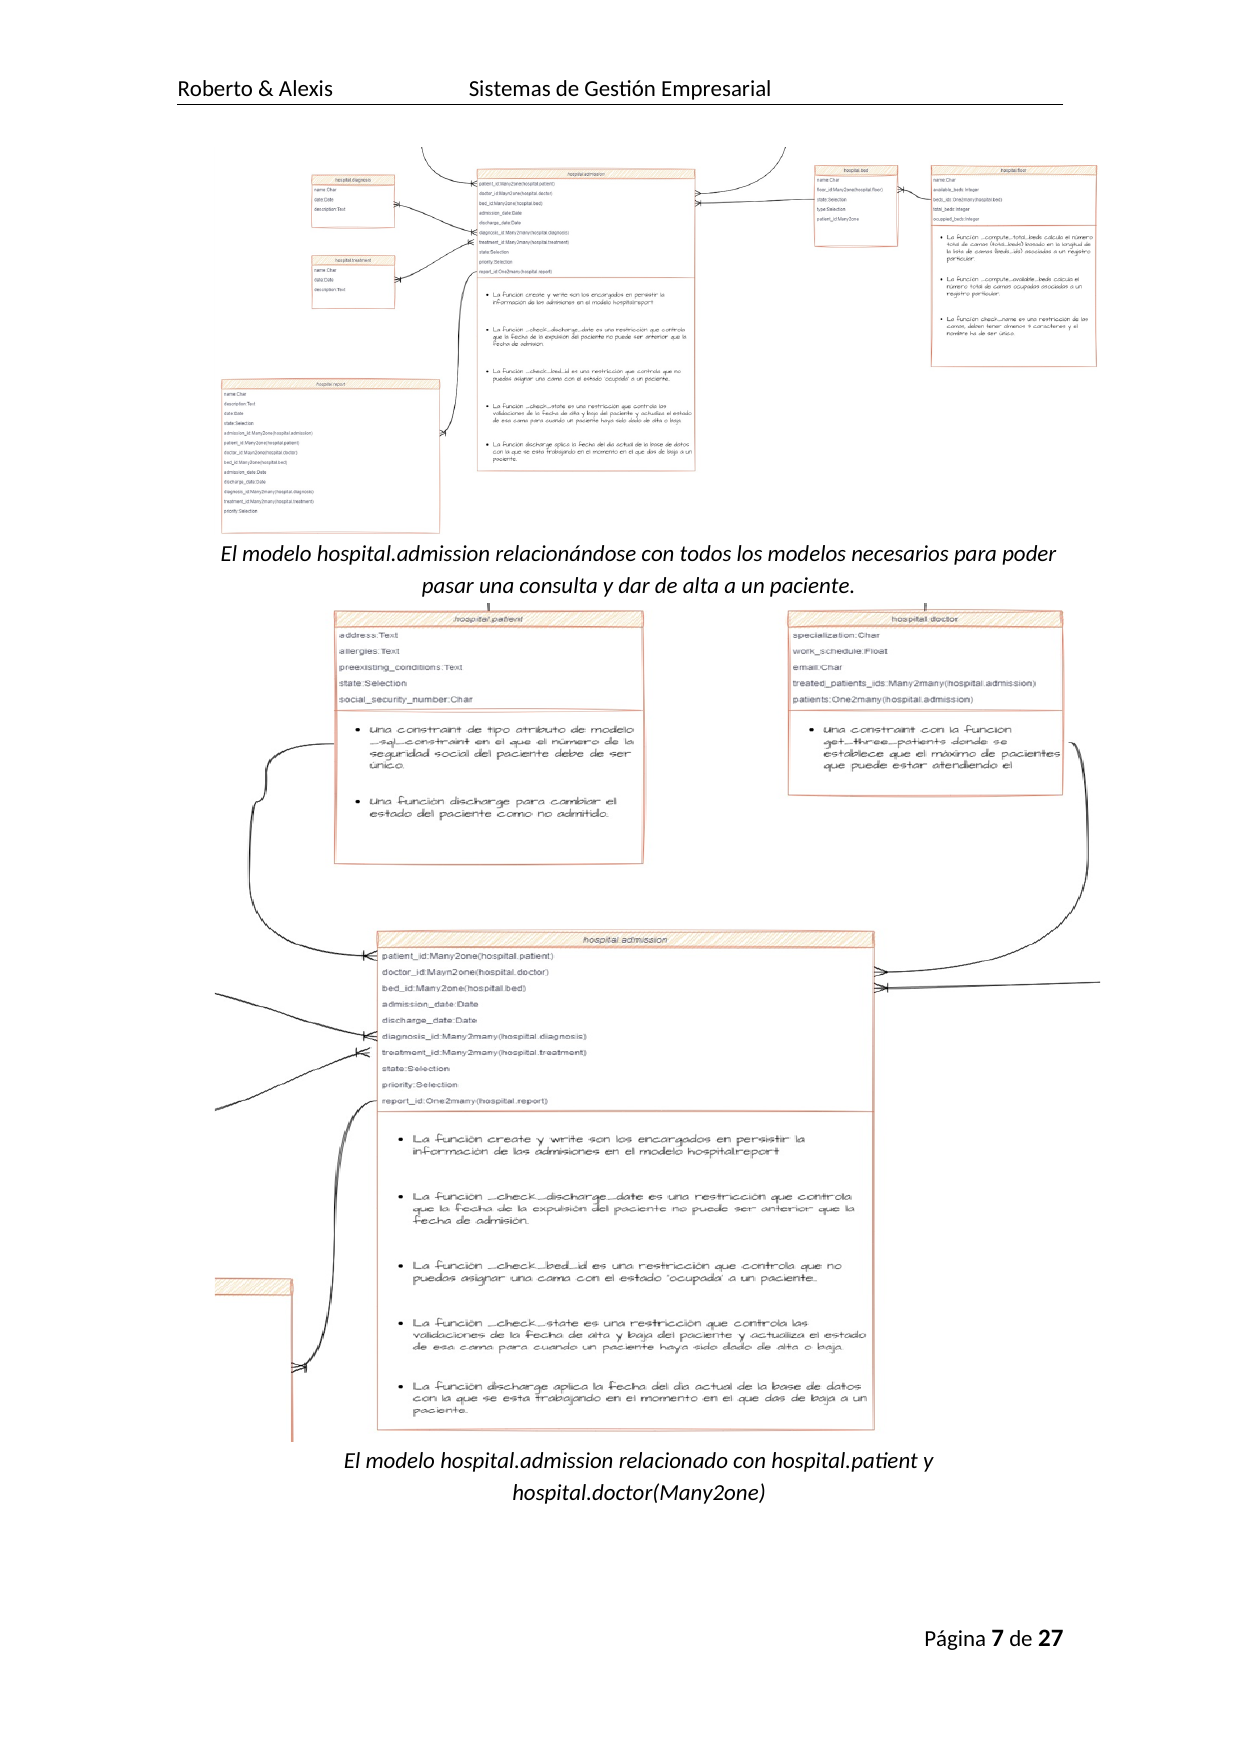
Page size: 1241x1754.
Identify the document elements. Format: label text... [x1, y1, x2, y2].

picture [214, 603, 1101, 1442]
list El modelo hospital.admission relacionándose con todos los modelos necesarios para poder pasar una consulta y dar de alta a un paciente. [215, 539, 1063, 599]
picture [214, 147, 1101, 535]
list El modelo hospital.admission relacionado con hospital.patient y hospital.doctor(Many2one) [215, 1446, 1063, 1506]
